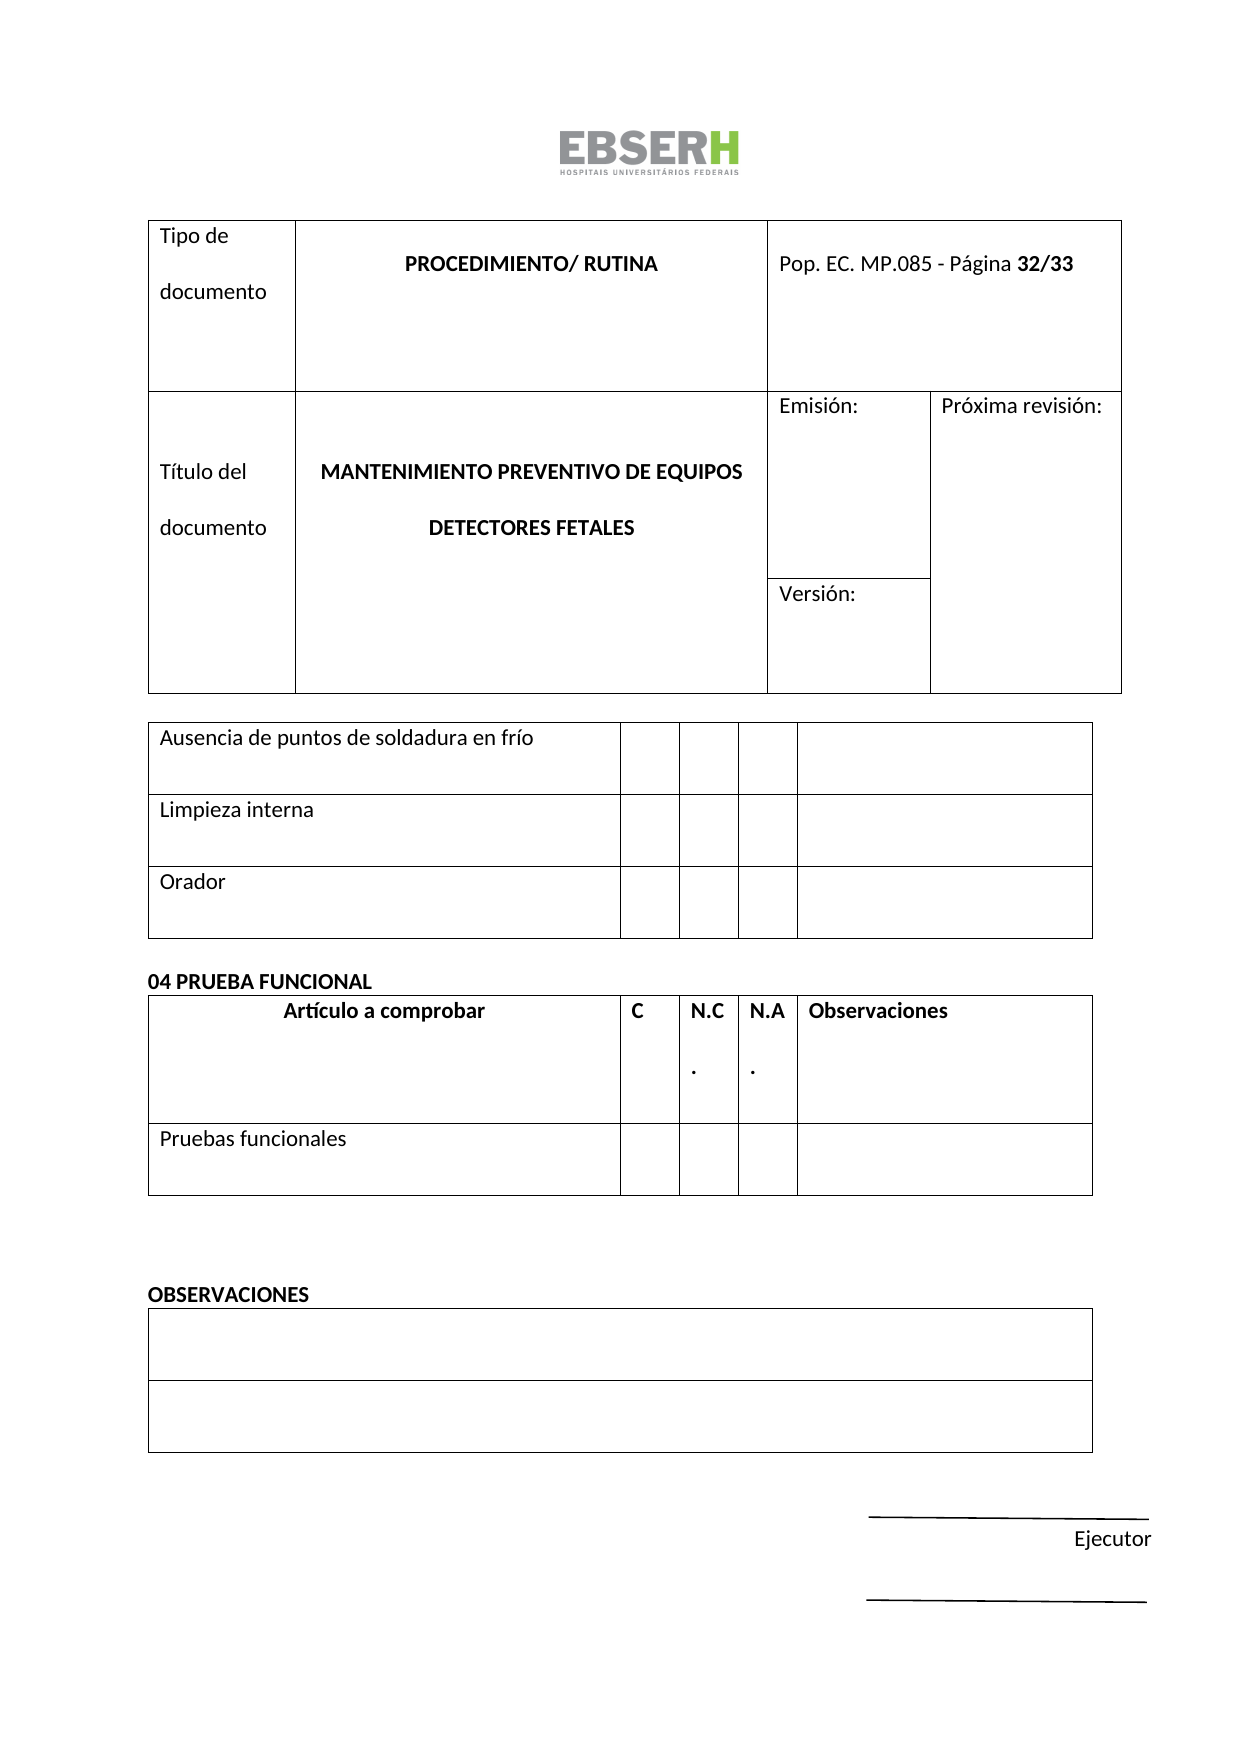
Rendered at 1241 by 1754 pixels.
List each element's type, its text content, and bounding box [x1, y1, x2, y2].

table_cell [680, 1124, 738, 1195]
text OBSERVACIONES [148, 1280, 1152, 1308]
table_cell [739, 1124, 797, 1195]
table_cell Pruebas funcionales [149, 1124, 620, 1195]
table_cell [680, 723, 738, 794]
table_header Artículo a comprobar [149, 996, 620, 1123]
table_cell [739, 723, 797, 794]
table_cell [739, 795, 797, 866]
table_header N.C. [680, 996, 738, 1123]
table_header [149, 1309, 1092, 1380]
picture [558, 130, 741, 175]
table_cell [621, 867, 679, 938]
text Ejecutor [148, 1524, 1152, 1552]
table_cell [149, 1381, 1092, 1452]
table_cell [739, 867, 797, 938]
table_cell [680, 795, 738, 866]
table_cell [798, 1124, 1092, 1195]
table_cell Ausencia de puntos de soldadura en frío [149, 723, 620, 794]
table_header Observaciones [798, 996, 1092, 1123]
table_cell [621, 795, 679, 866]
table_cell [798, 723, 1092, 794]
text 04 PRUEBA FUNCIONAL [148, 967, 1152, 995]
table_cell [798, 795, 1092, 866]
table_cell Orador [149, 867, 620, 938]
table_cell [798, 867, 1092, 938]
table_header N.A. [739, 996, 797, 1123]
table_header C [621, 996, 679, 1123]
table_cell [621, 1124, 679, 1195]
table_cell Limpieza interna [149, 795, 620, 866]
table_cell [680, 867, 738, 938]
table_cell [621, 723, 679, 794]
